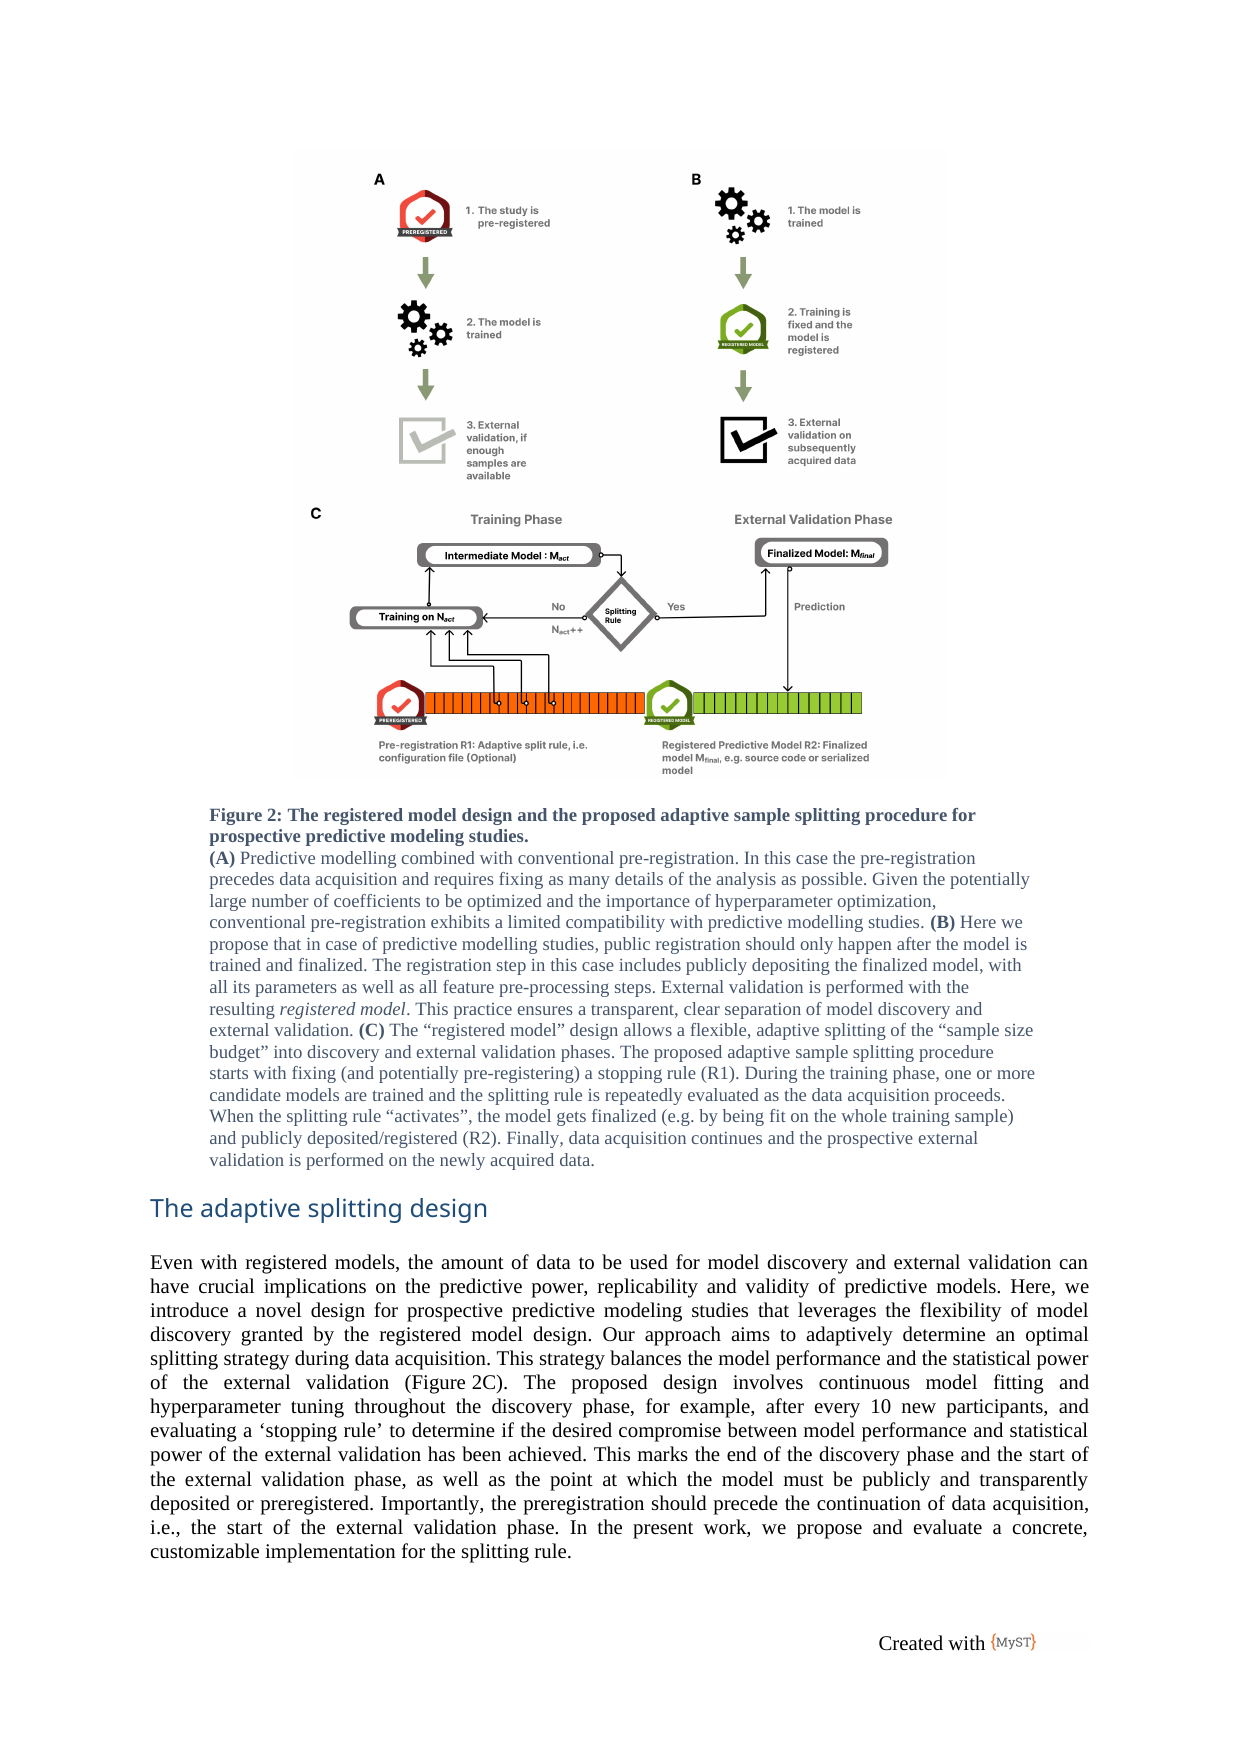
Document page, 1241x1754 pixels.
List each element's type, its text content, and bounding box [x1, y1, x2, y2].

picture [292, 150, 949, 779]
picture [990, 1633, 1091, 1651]
text Even with registered models, the amount of data to be used for model discovery and external validation can have crucial implications on the predictive power, replicability and validity of predictive models. Here, we introduce a novel design for prospective predictive modeling studies that leverages the flexibility of model discovery granted by the registered model design. Our approach aims to adaptively determine an optimal splitting strategy during data acquisition. This strategy balances the model performance and the statistical power of the external validation (Figure 2C). The proposed design involves continuous model fitting and hyperparameter tuning throughout the discovery phase, for example, after every 10 new participants, and evaluating a ‘stopping rule’ to determine if the desired compromise between model performance and statistical power of the external validation has been achieved. This marks the end of the discovery phase and the start of the external validation phase, as well as the point at which the model must be publicly and transparently deposited or preregistered. Importantly, the preregistration should precede the continuation of data acquisition, i.e., the start of the external validation phase. In the present work, we propose and evaluate a concrete, customizable implementation for the splitting rule. [150, 1250, 1090, 1563]
subtitle The adaptive splitting design [150, 1191, 1090, 1225]
text Figure 2: The registered model design and the proposed adaptive sample splitting procedure for prospective predictive modeling studies. (A) Predictive modelling combined with conventional pre-registration. In this case the pre-registration precedes data acquisition and requires fixing as many details of the analysis as possible. Given the potentially large number of coefficients to be optimized and the importance of hyperparameter optimization, conventional pre-registration exhibits a limited compatibility with predictive modelling studies. (B) Here we propose that in case of predictive modelling studies, public registration should only happen after the model is trained and finalized. The registration step in this case includes publicly depositing the finalized model, with all its parameters as well as all feature pre-processing steps. External validation is performed with the resulting registered model. This practice ensures a transparent, clear separation of model discovery and external validation. (C) The “registered model” design allows a flexible, adaptive splitting of the “sample size budget” into discovery and external validation phases. The proposed adaptive sample splitting procedure starts with fixing (and potentially pre-registering) a stopping rule (R1). During the training phase, one or more candidate models are trained and the splitting rule is repeatedly evaluated as the data acquisition proceeds. When the splitting rule “activates”, the model gets finalized (e.g. by being fit on the whole training sample) and publicly deposited/registered (R2). Finally, data acquisition continues and the prospective external validation is performed on the newly acquired data. [209, 803, 1036, 1170]
